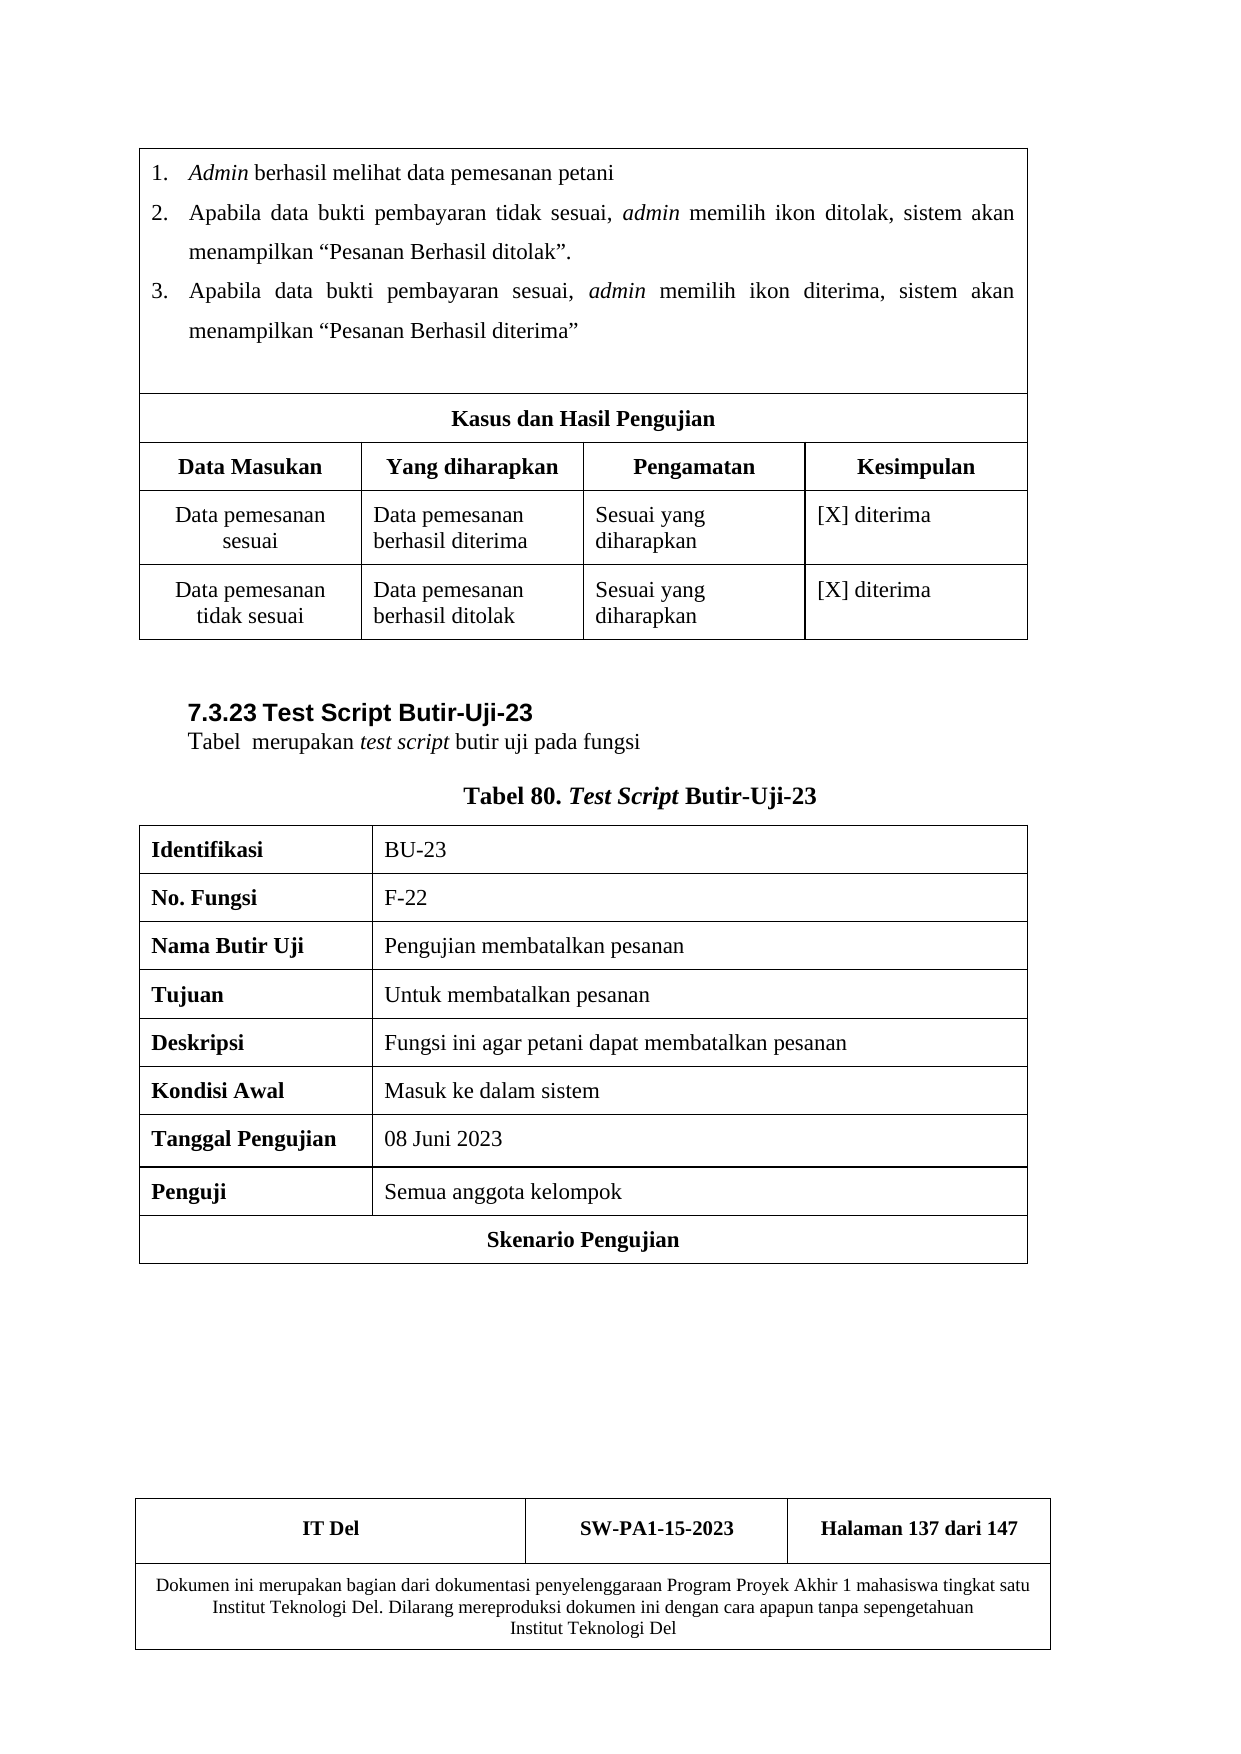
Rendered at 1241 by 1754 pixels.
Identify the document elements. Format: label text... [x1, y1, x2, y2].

list Test Script Butir-Uji-23 [187, 697, 1092, 726]
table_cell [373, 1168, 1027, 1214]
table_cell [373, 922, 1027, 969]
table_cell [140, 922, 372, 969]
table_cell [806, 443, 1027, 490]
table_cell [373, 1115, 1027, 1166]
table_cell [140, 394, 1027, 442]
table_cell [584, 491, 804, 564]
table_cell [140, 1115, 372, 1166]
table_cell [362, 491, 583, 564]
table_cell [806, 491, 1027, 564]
text Tabel 80. Test Script Butir-Uji-23 [187, 781, 1092, 810]
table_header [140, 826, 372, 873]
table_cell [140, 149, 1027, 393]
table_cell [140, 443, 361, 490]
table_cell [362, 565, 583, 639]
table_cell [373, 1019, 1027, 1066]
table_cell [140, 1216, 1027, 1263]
text Tabel merupakan test script butir uji pada fungsi [187, 726, 1092, 755]
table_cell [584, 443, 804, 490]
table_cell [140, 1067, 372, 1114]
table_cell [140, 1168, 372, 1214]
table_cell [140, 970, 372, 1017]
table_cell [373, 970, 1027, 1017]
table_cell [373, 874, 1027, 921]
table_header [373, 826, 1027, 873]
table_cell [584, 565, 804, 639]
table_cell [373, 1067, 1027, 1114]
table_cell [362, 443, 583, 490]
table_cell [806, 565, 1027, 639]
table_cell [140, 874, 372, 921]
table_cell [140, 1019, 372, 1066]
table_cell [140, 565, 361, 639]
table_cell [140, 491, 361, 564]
